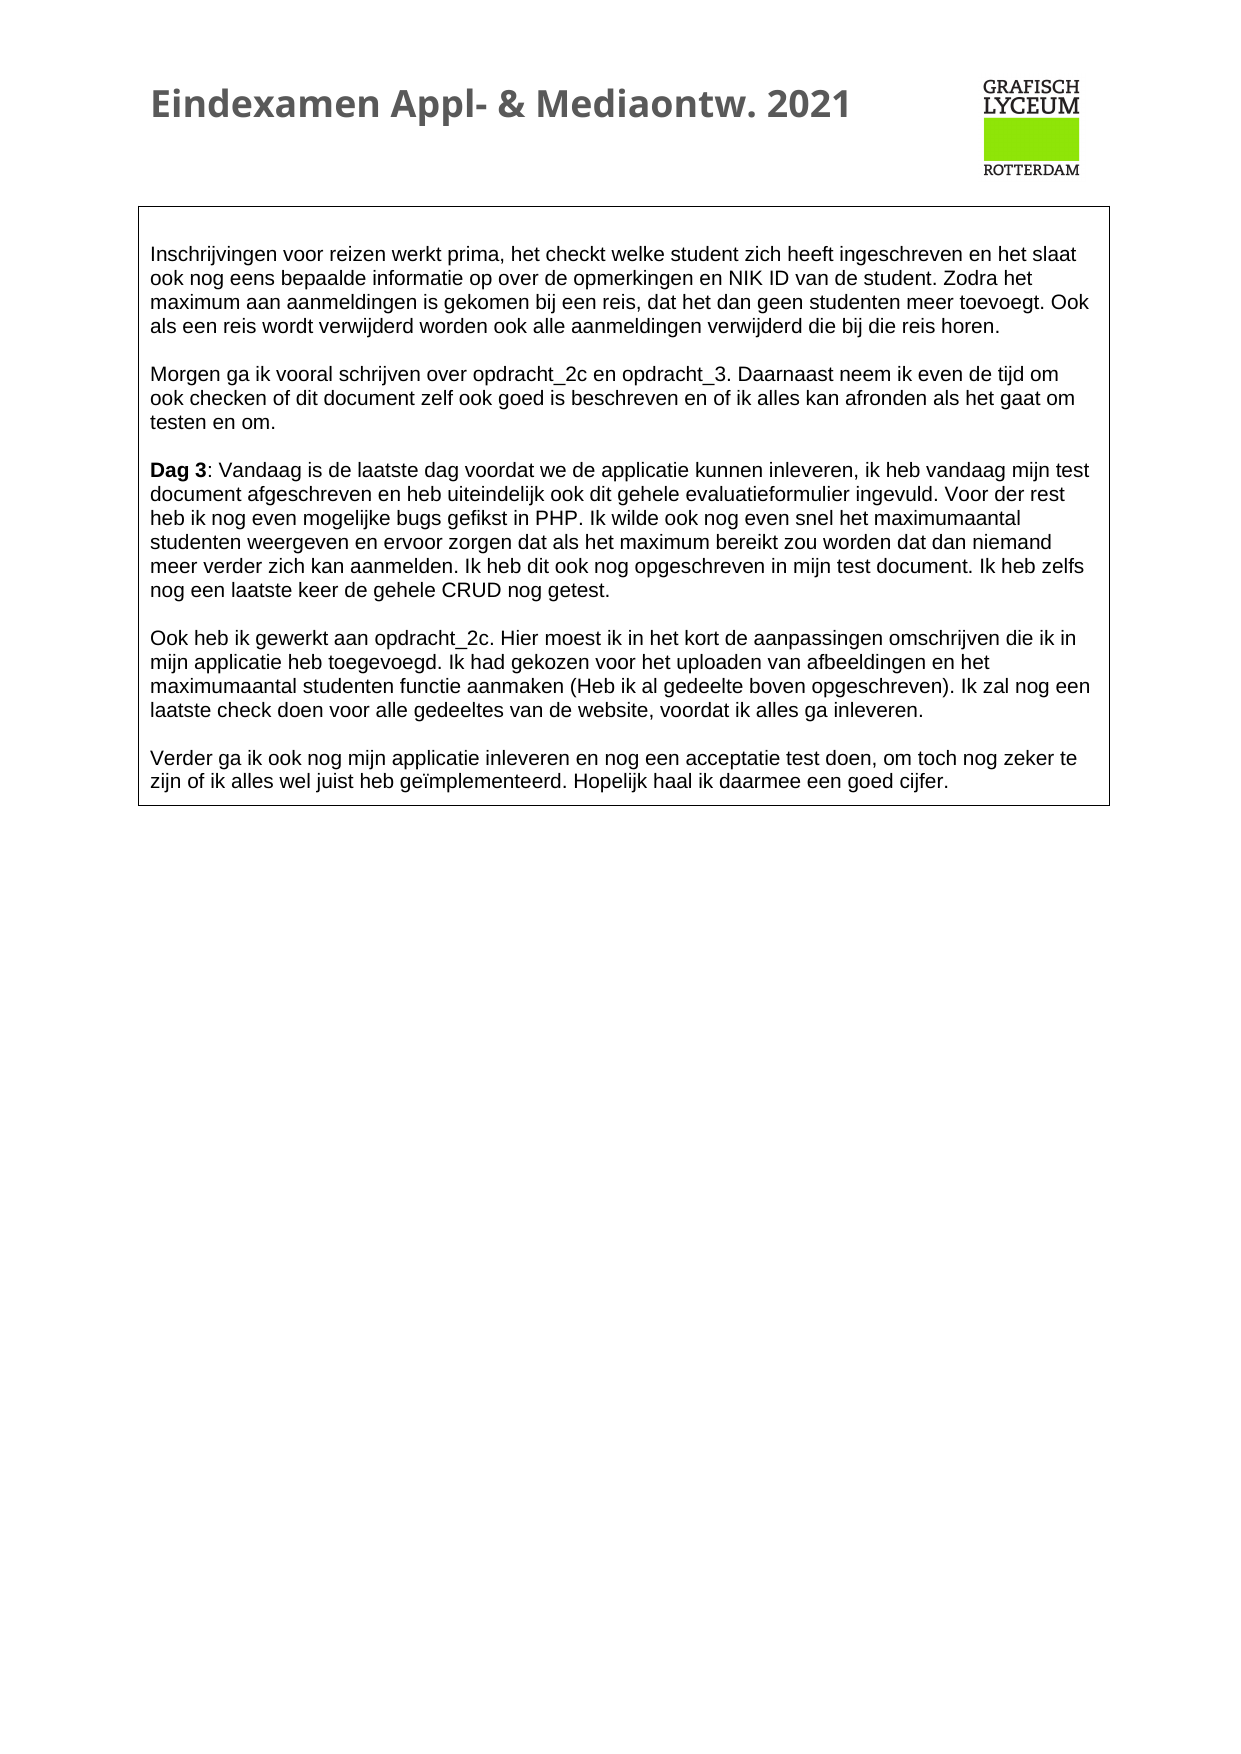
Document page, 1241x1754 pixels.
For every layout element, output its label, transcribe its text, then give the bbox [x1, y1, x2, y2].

picture [977, 73, 1086, 182]
